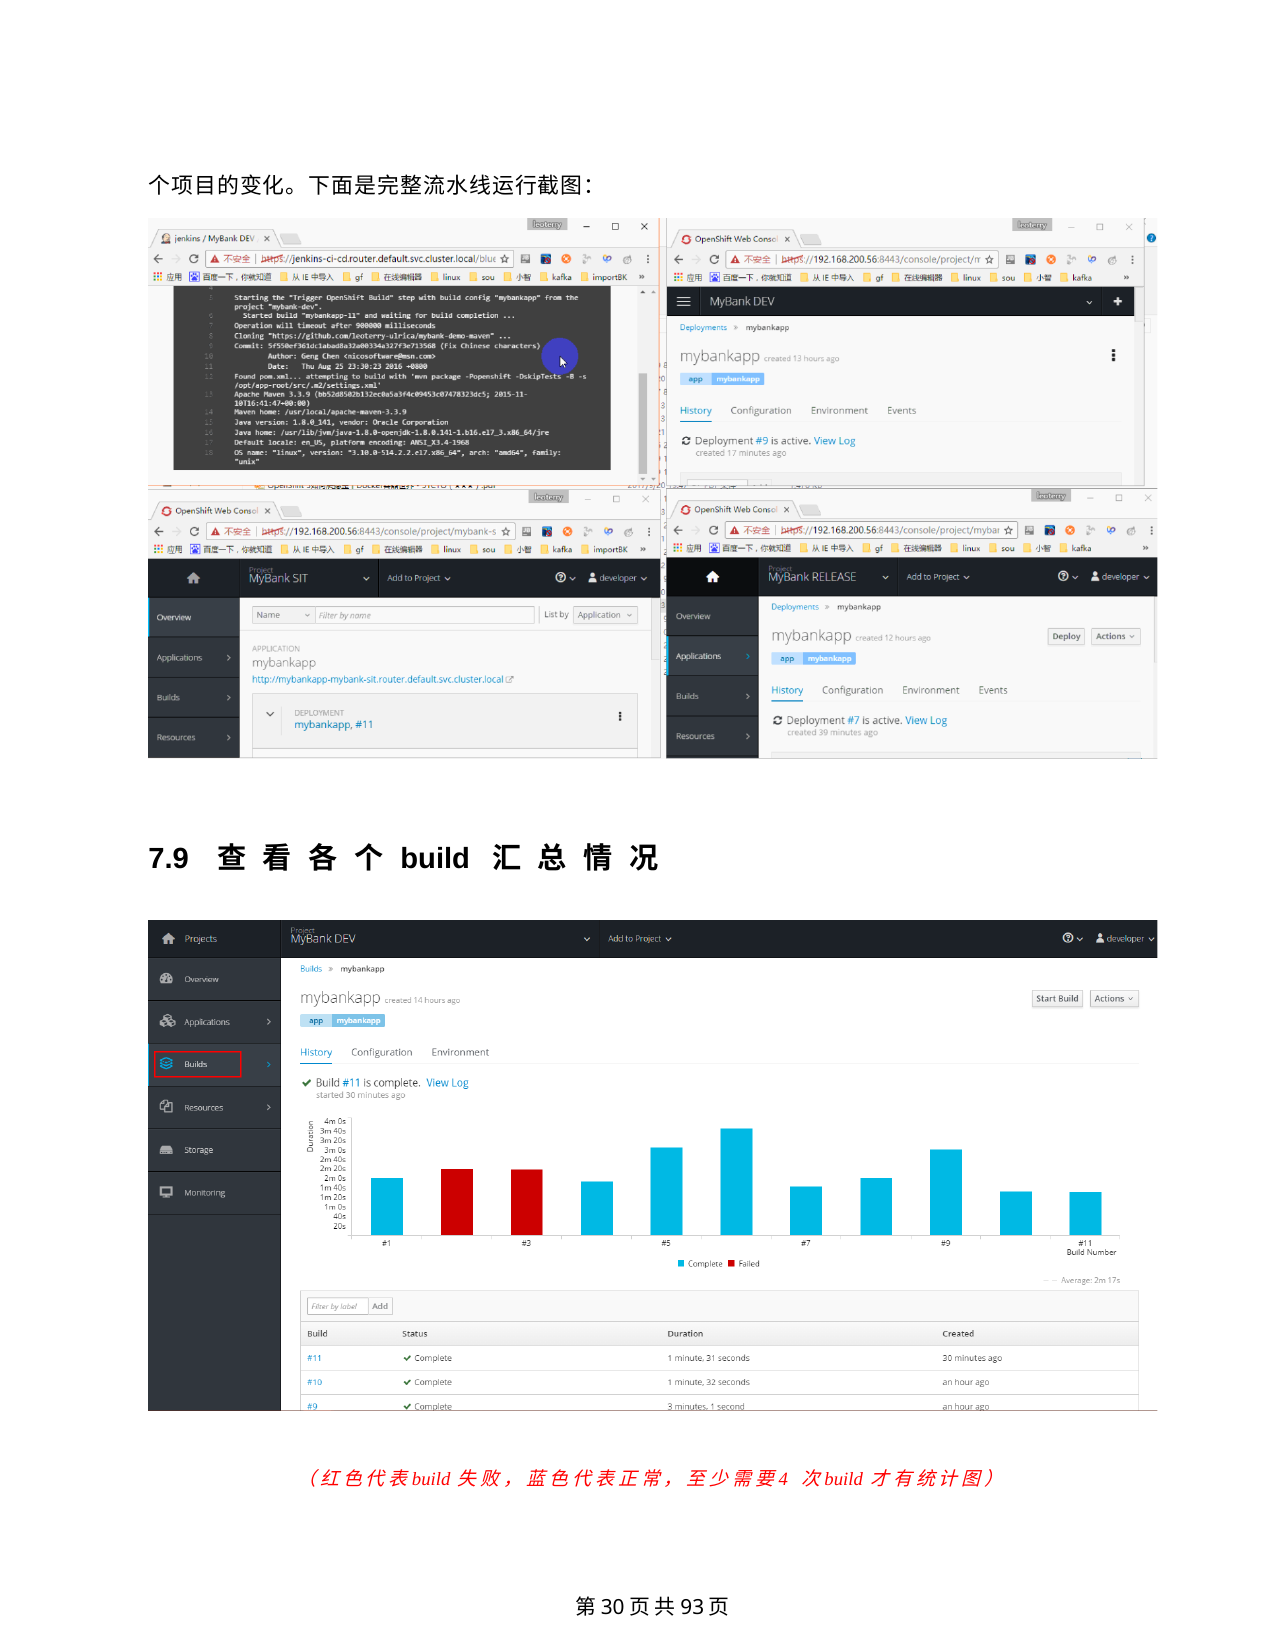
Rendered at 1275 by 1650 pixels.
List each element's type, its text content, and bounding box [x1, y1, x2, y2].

subtitle 查看各个build汇总情况 [148, 818, 1156, 893]
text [148, 165, 1156, 202]
picture [148, 218, 1158, 759]
picture [148, 920, 1158, 1411]
text （红色代表build失败，蓝色代表正常，至少需要4次build才有统计图） [148, 1458, 1156, 1496]
